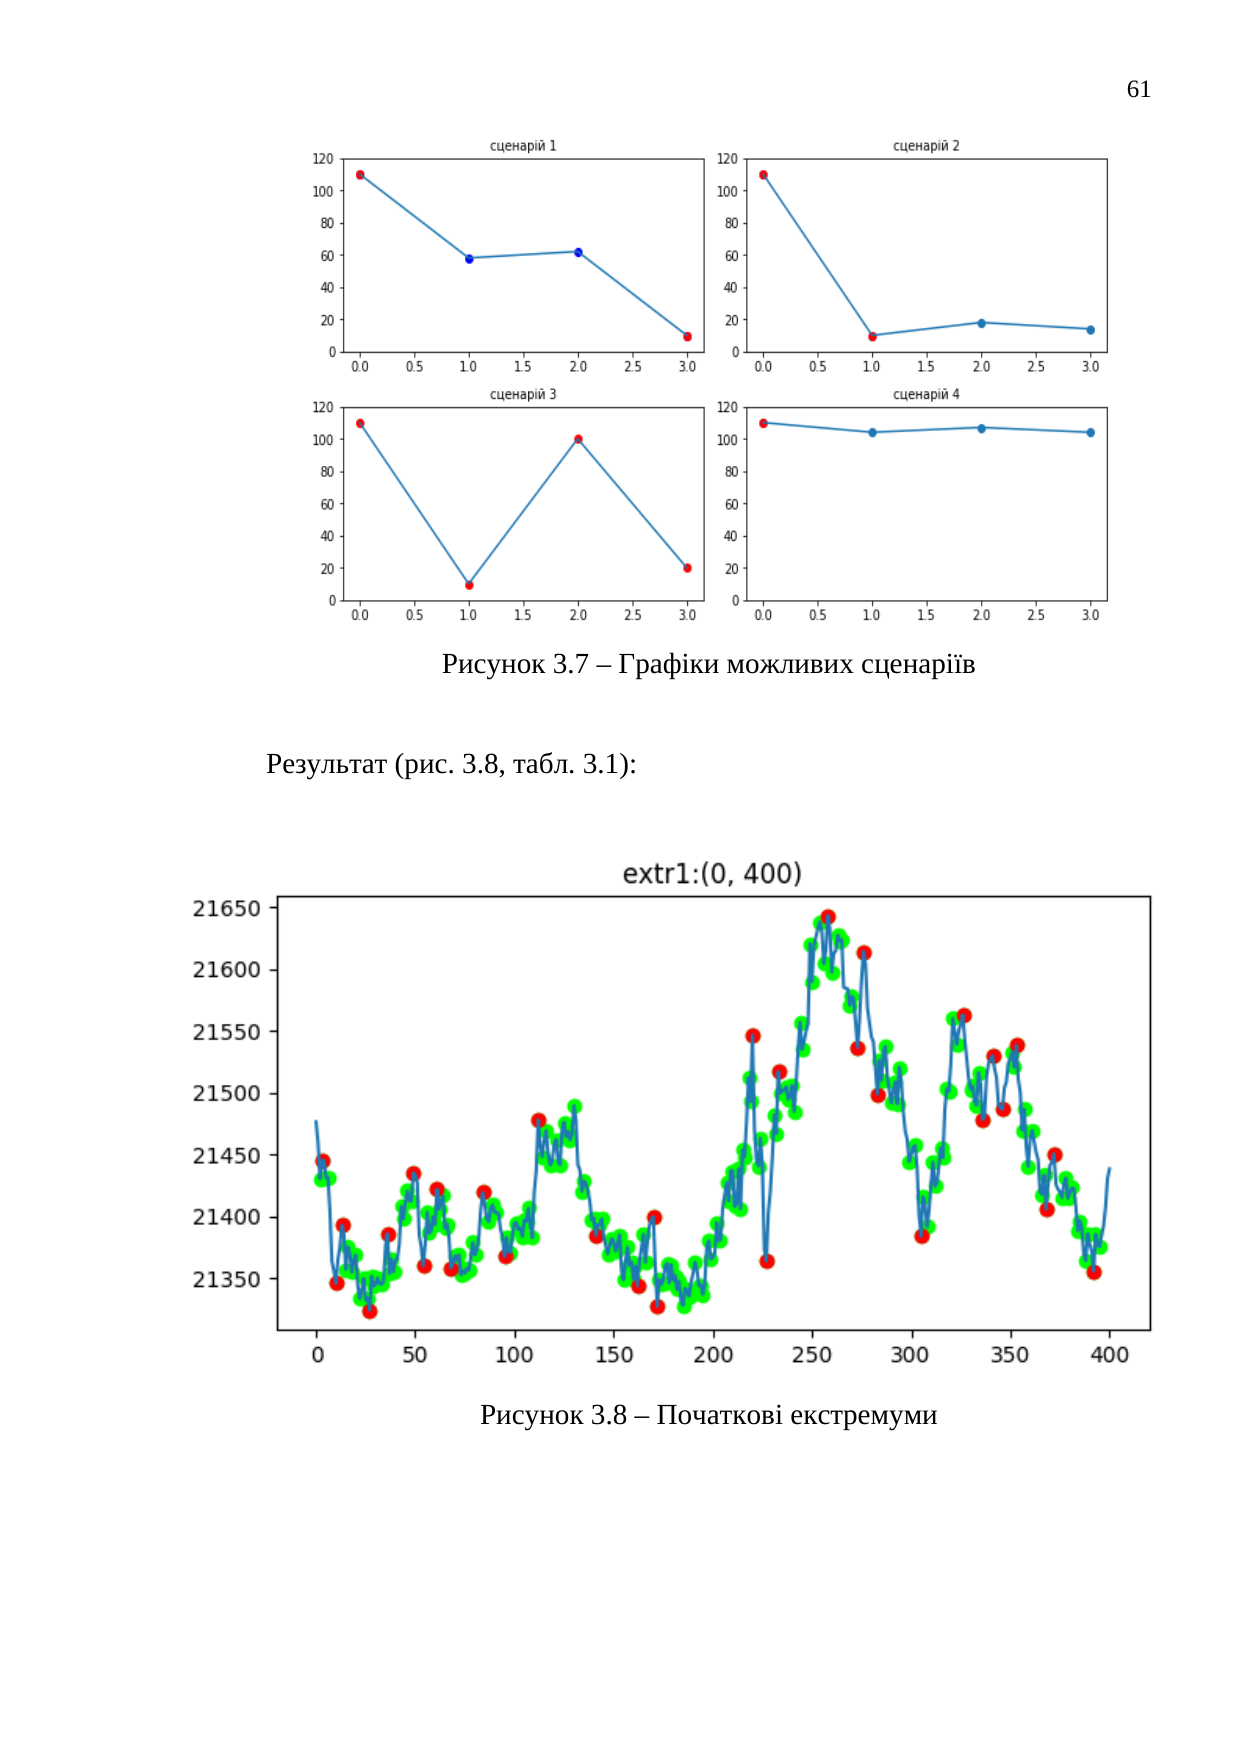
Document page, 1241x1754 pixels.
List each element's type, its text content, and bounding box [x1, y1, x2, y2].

text Результат (рис. 3.8, табл. 3.1): [177, 746, 1152, 780]
picture [177, 847, 1164, 1383]
text Рисунок 3.7 – Графіки можливих сценаріїв [177, 646, 1152, 679]
picture [304, 131, 1114, 632]
text Рисунок 3.8 – Початкові екстремуми [177, 1397, 1152, 1431]
